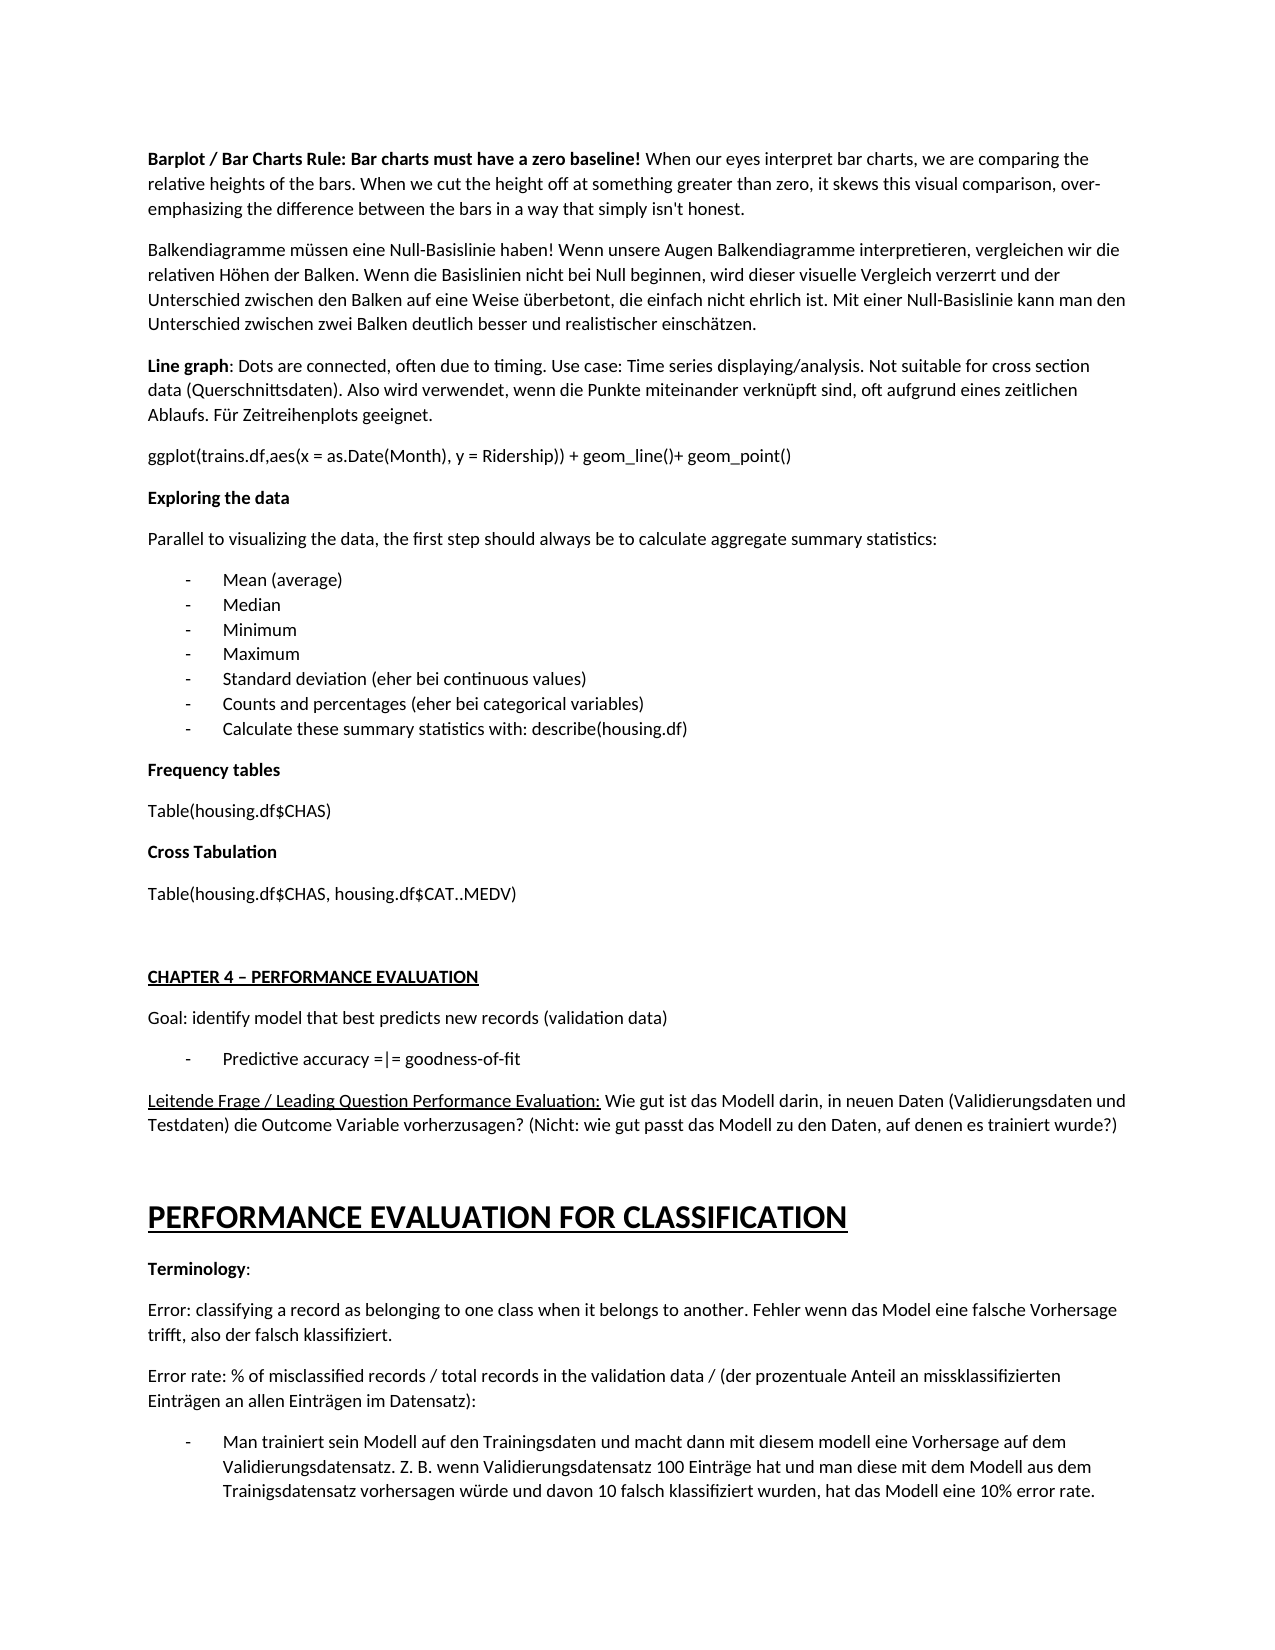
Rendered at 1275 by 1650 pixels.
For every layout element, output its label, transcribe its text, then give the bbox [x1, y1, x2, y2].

text ggplot(trains.df,aes(x = as.Date(Month), y = Ridership)) + geom_line()+ geom_point() [148, 444, 1127, 467]
list Maximum [185, 643, 1127, 666]
text Error: classifying a record as belonging to one class when it belongs to another. Fehler wenn das Model eine falsche Vorhersage trifft, also der falsch klassifiziert. [148, 1298, 1127, 1346]
text Line graph: Dots are connected, often due to timing. Use case: Time series displaying/analysis. Not suitable for cross section data (Querschnittsdaten). Also wird verwendet, wenn die Punkte miteinander verknüpft sind, oft aufgrund eines zeitlichen Ablaufs. Für Zeitreihenplots geeignet. [148, 354, 1127, 426]
list Median [185, 593, 1127, 616]
subtitle PERFORMANCE EVALUATION FOR CLASSIFICATION [148, 1196, 1127, 1237]
list Standard deviation (eher bei continuous values) [185, 667, 1127, 690]
text CHAPTER 4 – PERFORMANCE EVALUATION [148, 965, 1127, 988]
text Goal: identify model that best predicts new records (validation data) [148, 1006, 1127, 1029]
list Minimum [185, 618, 1127, 641]
text Terminology: [148, 1257, 1127, 1280]
list Mean (average) [185, 568, 1127, 591]
text Table(housing.df$CHAS, housing.df$CAT..MEDV) [148, 882, 1127, 905]
text Frequency tables [148, 758, 1127, 781]
list Man trainiert sein Modell auf den Trainingsdaten und macht dann mit diesem modell eine Vorhersage auf dem Validierungsdatensatz. Z. B. wenn Validierungsdatensatz 100 Einträge hat und man diese mit dem Modell aus dem Trainigsdatensatz vorhersagen würde und davon 10 falsch klassifiziert wurden, hat das Modell eine 10% error rate. [185, 1430, 1127, 1503]
text Balkendiagramme müssen eine Null-Basislinie haben! Wenn unsere Augen Balkendiagramme interpretieren, vergleichen wir die relativen Höhen der Balken. Wenn die Basislinien nicht bei Null beginnen, wird dieser visuelle Vergleich verzerrt und der Unterschied zwischen den Balken auf eine Weise überbetont, die einfach nicht ehrlich ist. Mit einer Null-Basislinie kann man den Unterschied zwischen zwei Balken deutlich besser und realistischer einschätzen. [148, 238, 1127, 335]
list Counts and percentages (eher bei categorical variables) [185, 692, 1127, 715]
list Predictive accuracy =|= goodness-of-fit [185, 1047, 1127, 1070]
text Leitende Frage / Leading Question Performance Evaluation: Wie gut ist das Modell darin, in neuen Daten (Validierungsdaten und Testdaten) die Outcome Variable vorherzusagen? (Nicht: wie gut passt das Modell zu den Daten, auf denen es trainiert wurde?) [148, 1089, 1127, 1136]
text Exploring the data [148, 486, 1127, 509]
text Parallel to visualizing the data, the first step should always be to calculate aggregate summary statistics: [148, 527, 1127, 550]
list Calculate these summary statistics with: describe(housing.df) [185, 717, 1127, 739]
text Error rate: % of misclassified records / total records in the validation data / (der prozentuale Anteil an missklassifizierten Einträgen an allen Einträgen im Datensatz): [148, 1364, 1127, 1412]
text Table(housing.df$CHAS) [148, 799, 1127, 822]
text Barplot / Bar Charts Rule: Bar charts must have a zero baseline! When our eyes interpret bar charts, we are comparing the relative heights of the bars. When we cut the height off at something greater than zero, it skews this visual comparison, over-emphasizing the difference between the bars in a way that simply isn't honest. [148, 148, 1127, 220]
text Cross Tabulation [148, 841, 1127, 864]
